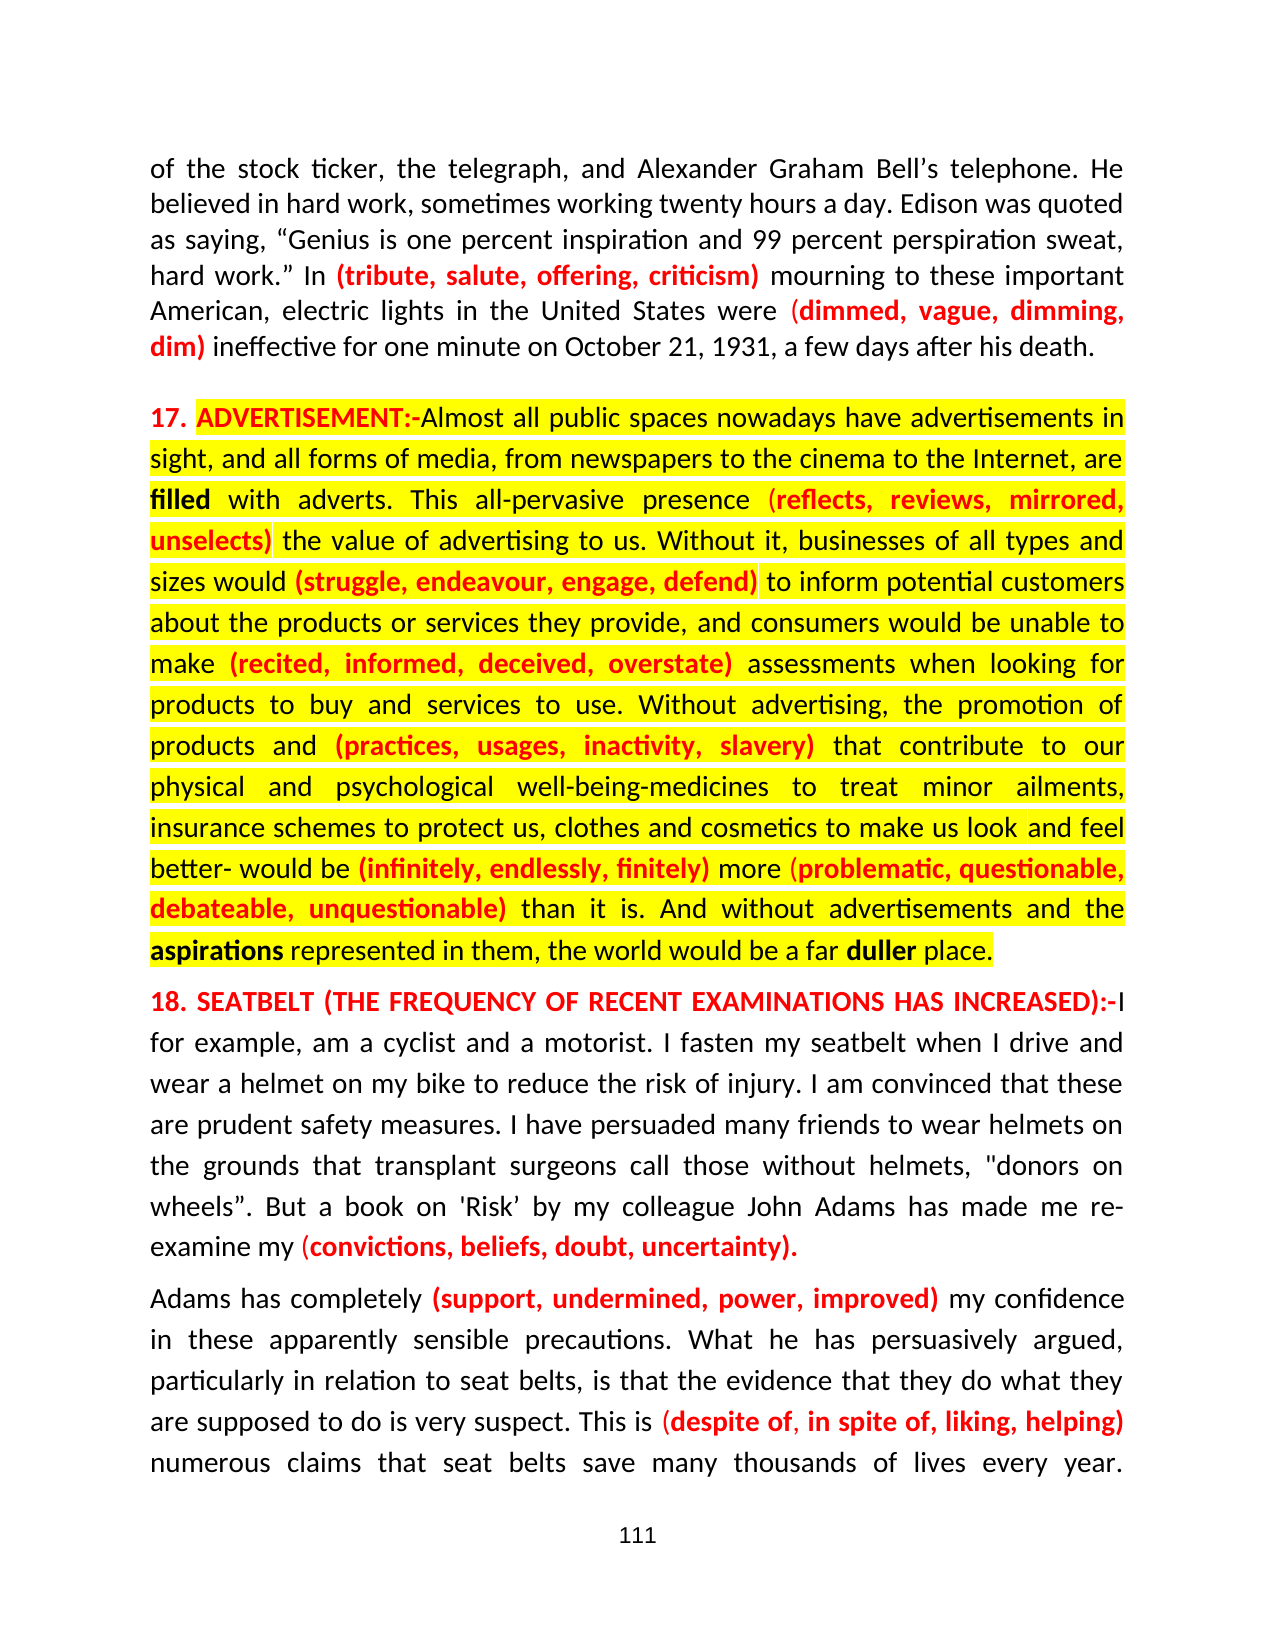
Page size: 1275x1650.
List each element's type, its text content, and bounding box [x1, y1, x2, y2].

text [150, 150, 1125, 364]
text 17. ADVERTISEMENT:-Almost all public spaces nowadays have advertisements in sight, and all forms of media, from newspapers to the cinema to the Internet, are filled with adverts. This all-pervasive presence (reflects, reviews, mirrored, unselects) the value of advertising to us. Without it, businesses of all types and sizes would (struggle, endeavour, engage, defend) to inform potential customers about the products or services they provide, and consumers would be unable to make (recited, informed, deceived, overstate) assessments when looking for products to buy and services to use. Without advertising, the promotion of products and (practices, usages, inactivity, slavery) that contribute to our physical and psychological well-being-medicines to treat minor ailments, insurance schemes to protect us, clothes and cosmetics to make us look and feel better- would be (infinitely, endlessly, finitely) more (problematic, questionable, debateable, unquestionable) than it is. And without advertisements and the aspirations represented in them, the world would be a far duller place. [150, 517, 1125, 604]
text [150, 1280, 1125, 1479]
text 18. SEATBELT (THE FREQUENCY OF RECENT EXAMINATIONS HAS INCREASED):-I for example, am a cyclist and a motorist. I fasten my seatbelt when I drive and wear a helmet on my bike to reduce the risk of injury. I am convinced that these are prudent safety measures. I have persuaded many friends to wear helmets on the grounds that transplant surgeons call those without helmets, "donors on wheels”. But a book on 'Risk’ by my colleague John Adams has made me re-examine my (convictions, beliefs, doubt, uncertainty). [150, 983, 1125, 1264]
